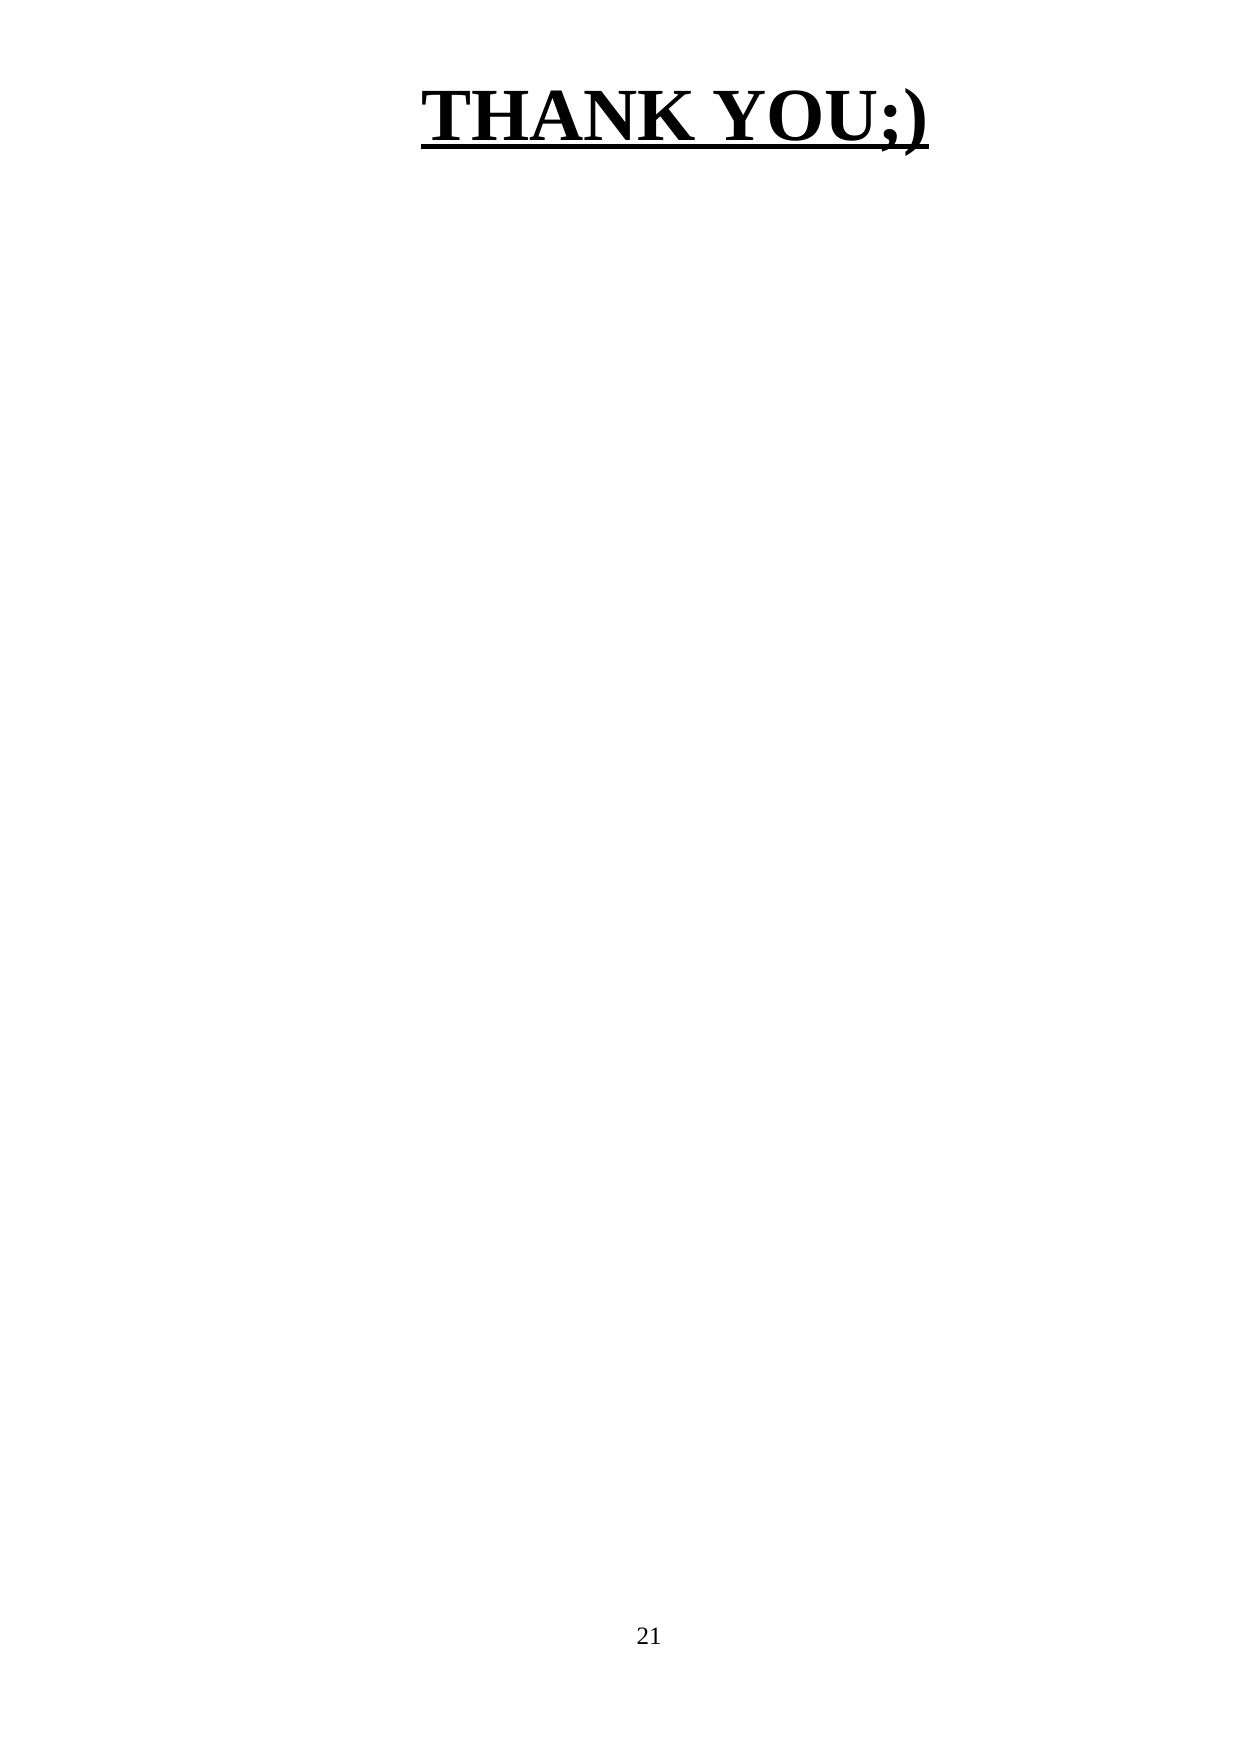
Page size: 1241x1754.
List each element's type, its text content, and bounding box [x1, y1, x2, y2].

text THANK YOU;) [175, 70, 1174, 156]
